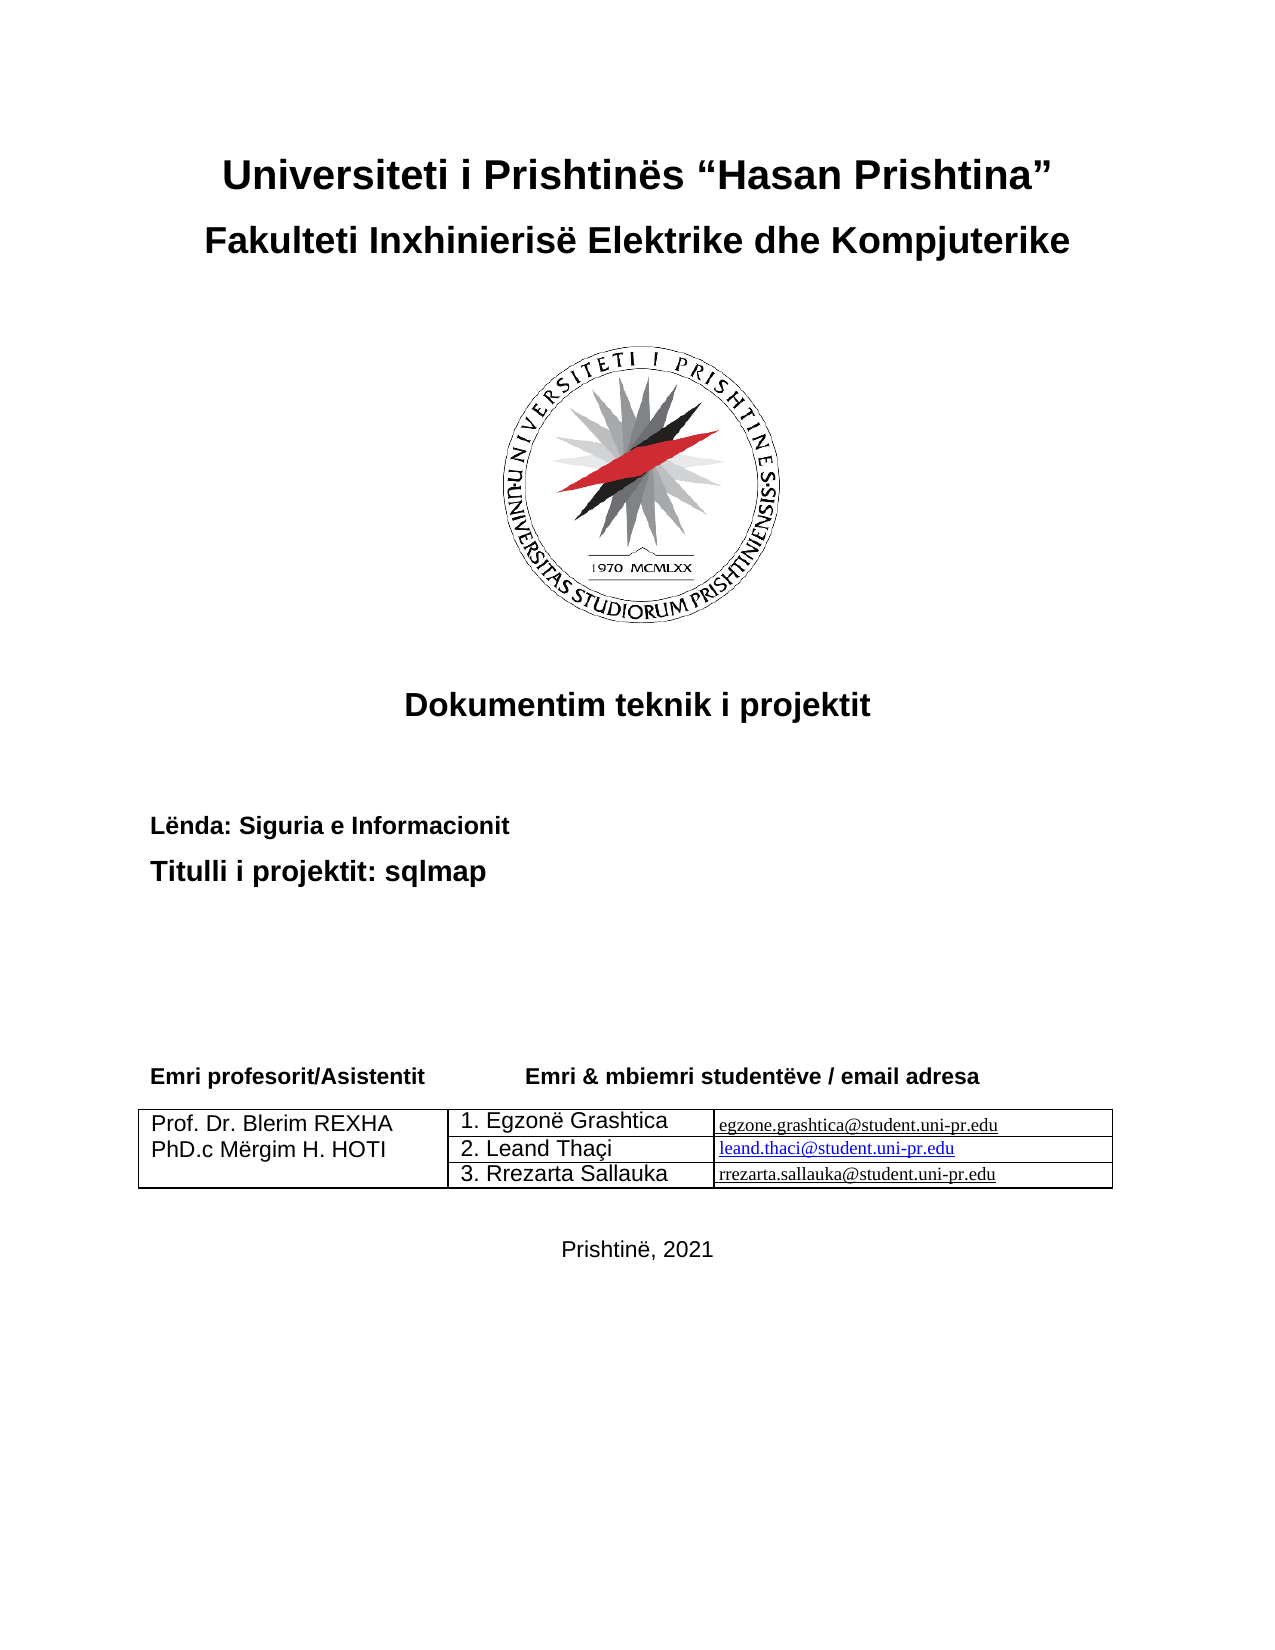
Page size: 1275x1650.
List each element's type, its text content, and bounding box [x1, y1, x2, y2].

table_header 1. Egzonë Grashtica [449, 1110, 713, 1136]
text Fakulteti Inxhinierisë Elektrike dhe Kompjuterike [202, 218, 1073, 261]
subtitle Titulli i projektit: sqlmap [150, 854, 1137, 888]
title Universiteti i Prishtinës “Hasan Prishtina” [202, 150, 1073, 198]
table_cell rrezarta.sallauka@student.uni-pr.edu [715, 1163, 1112, 1187]
table_header egzone.grashtica@student.uni-pr.edu [715, 1110, 1112, 1136]
subtitle Emri profesorit/Asistentit Emri & mbiemri studentëve / email adresa [150, 1063, 1137, 1090]
table_header Prof. Dr. Blerim REXHA PhD.c Mërgim H. HOTI [139, 1110, 447, 1187]
text Prishtinë, 2021 [202, 1236, 1073, 1263]
table_cell leand.thaci@student.uni-pr.edu [715, 1137, 1112, 1161]
text Dokumentim teknik i projektit [202, 685, 1073, 723]
table_cell 2. Leand Thaçi [449, 1137, 713, 1161]
picture [489, 340, 808, 628]
table_cell 3. Rrezarta Sallauka [449, 1163, 713, 1187]
subtitle Lënda: Siguria e Informacionit [150, 811, 1137, 840]
